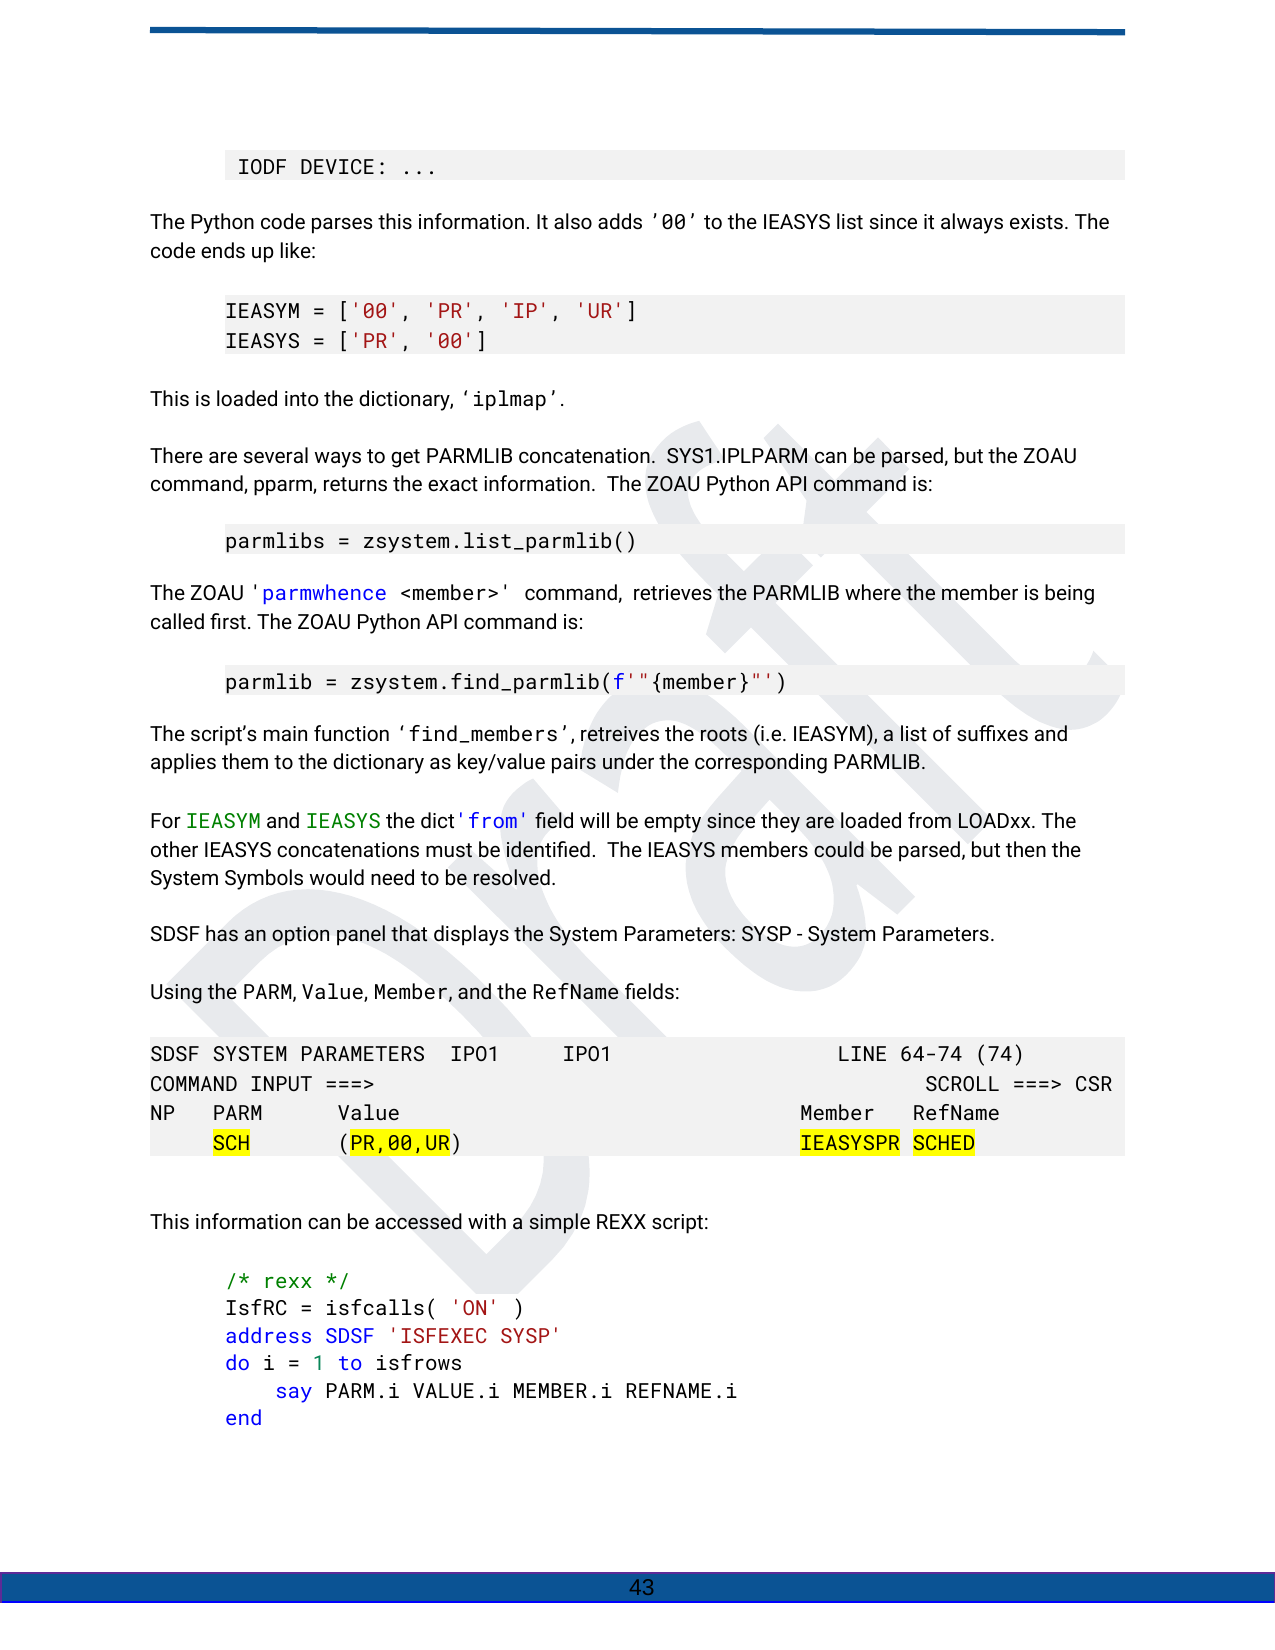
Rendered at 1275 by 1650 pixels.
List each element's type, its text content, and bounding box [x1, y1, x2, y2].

text end [225, 1404, 1125, 1431]
text IEASYS = ['PR', '00'] [225, 324, 1125, 354]
text For IEASYM and IEASYS the dict'from' field will be empty since they are loaded from LOADxx. The other IEASYS concatenations must be identified. The IEASYS members could be parsed, but then the System Symbols would need to be resolved. SDSF has an option panel that displays the System Parameters: SYSP - System Parameters. [150, 806, 1125, 946]
text do i = 1 to isfrows [225, 1349, 1125, 1376]
text The Python code parses this information. It also adds ’00’ to the IEASYS list since it always exists. The code ends up like: [150, 208, 1125, 263]
text say PARM.i VALUE.i MEMBER.i REFNAME.i [225, 1376, 1125, 1404]
text Using the PARM, Value, Member, and the RefName fields: [150, 978, 1125, 1005]
text COMMAND INPUT ===> SCROLL ===> CSR [150, 1067, 1125, 1097]
text SCH (PR,00,UR) IEASYSPR SCHED [150, 1126, 1125, 1156]
text NP PARM Value Member RefName [150, 1097, 1125, 1126]
text This information can be accessed with a simple REXX script: [150, 1210, 1125, 1235]
text SDSF SYSTEM PARAMETERS IPO1 IPO1 LINE 64-74 (74) [150, 1037, 1125, 1067]
text /* rexx */ [225, 1266, 1125, 1294]
text IODF DEVICE: ... [225, 150, 1125, 180]
text The ZOAU 'parmwhence <member>' command, retrieves the PARMLIB where the member is being called first. The ZOAU Python API command is: [150, 578, 1125, 634]
text This is loaded into the dictionary, ‘iplmap’. [150, 384, 1125, 412]
text IsfRC = isfcalls( 'ON' ) [225, 1294, 1125, 1321]
text parmlibs = zsystem.list_parmlib() [225, 524, 1125, 554]
text There are several ways to get PARMLIB concatenation. SYS1.IPLPARM can be parsed, but the ZOAU command, pparm, returns the exact information. The ZOAU Python API command is: [150, 444, 1125, 496]
text address SDSF 'ISFEXEC SYSP' [225, 1321, 1125, 1349]
text parmlib = zsystem.find_parmlib(f'"{member}"') [225, 665, 1125, 695]
text IEASYM = ['00', 'PR', 'IP', 'UR'] [225, 295, 1125, 324]
text The script’s main function ‘find_members’, retreives the roots (i.e. IEASYM), a list of suffixes and applies them to the dictionary as key/value pairs under the corresponding PARMLIB. [150, 719, 1125, 775]
